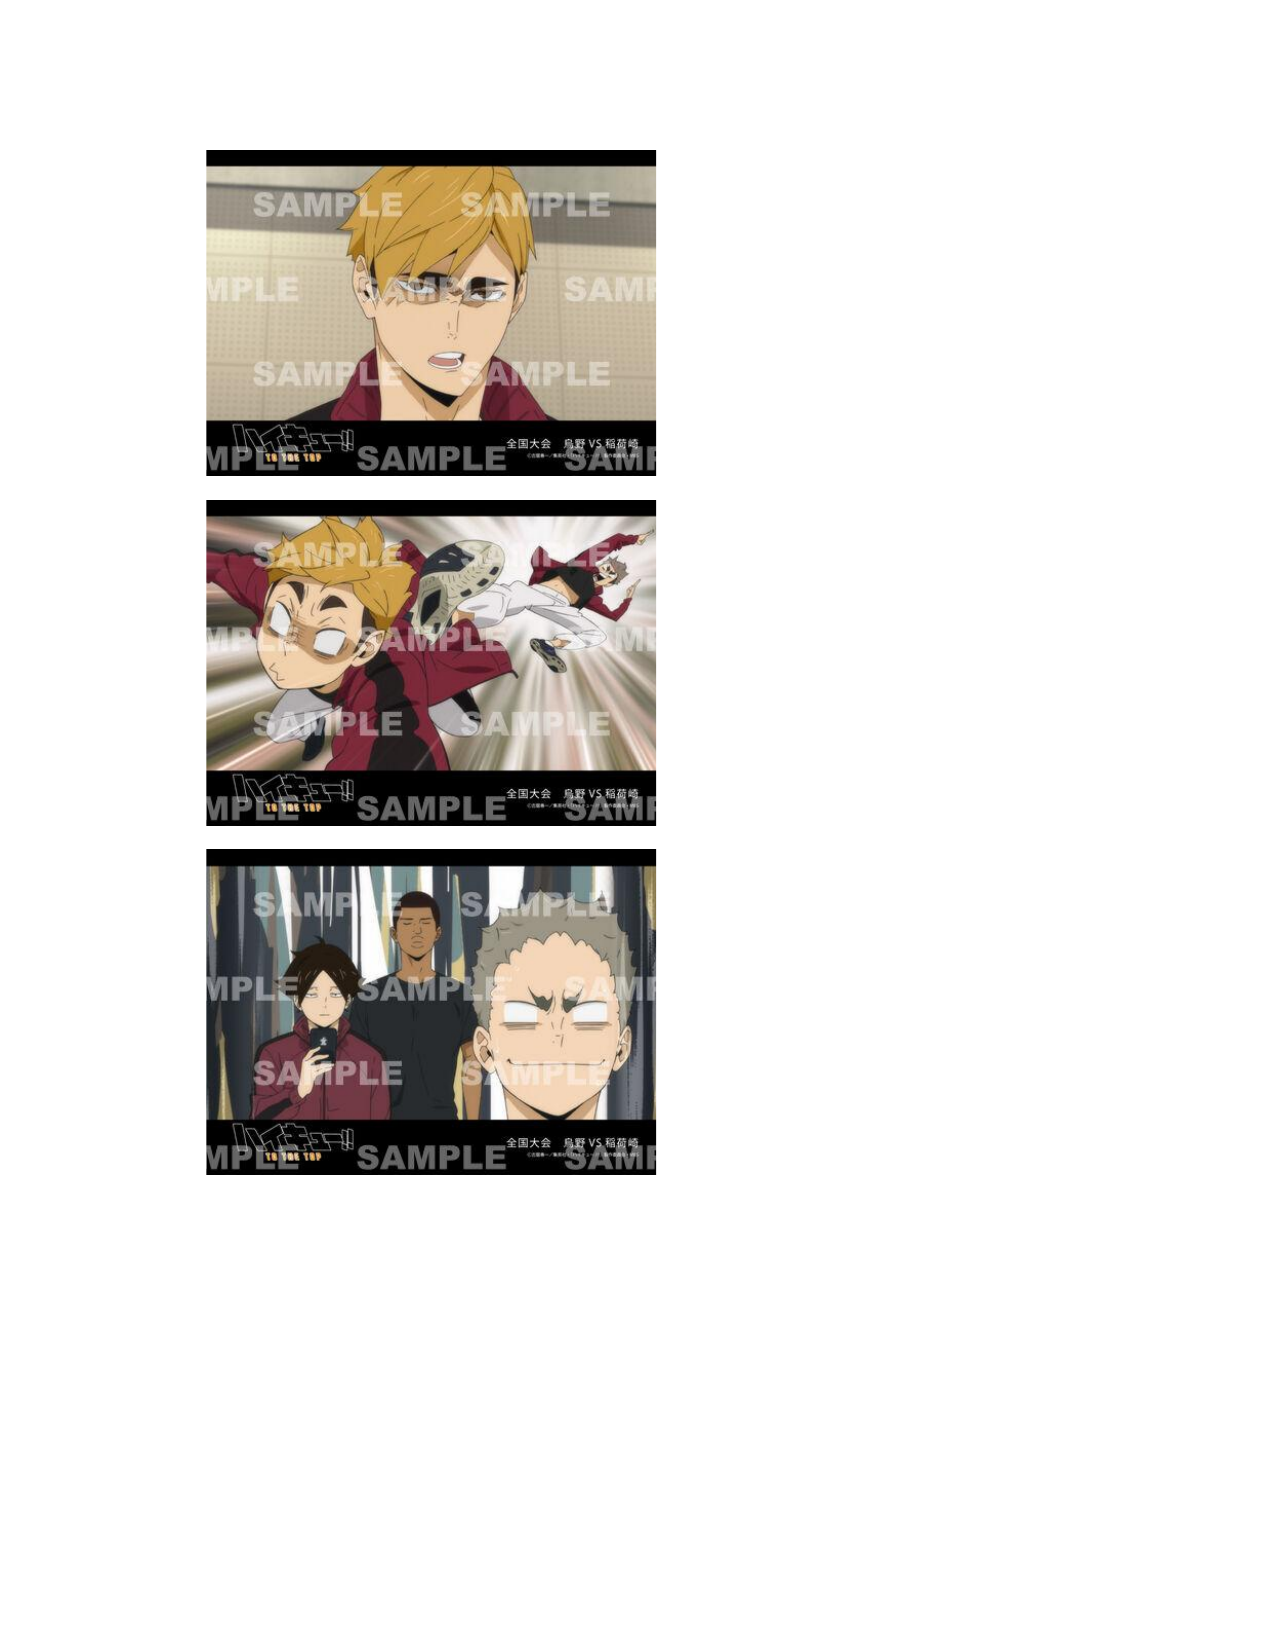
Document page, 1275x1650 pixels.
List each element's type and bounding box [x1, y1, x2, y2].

picture [206, 150, 657, 476]
picture [206, 500, 657, 826]
picture [206, 849, 657, 1175]
